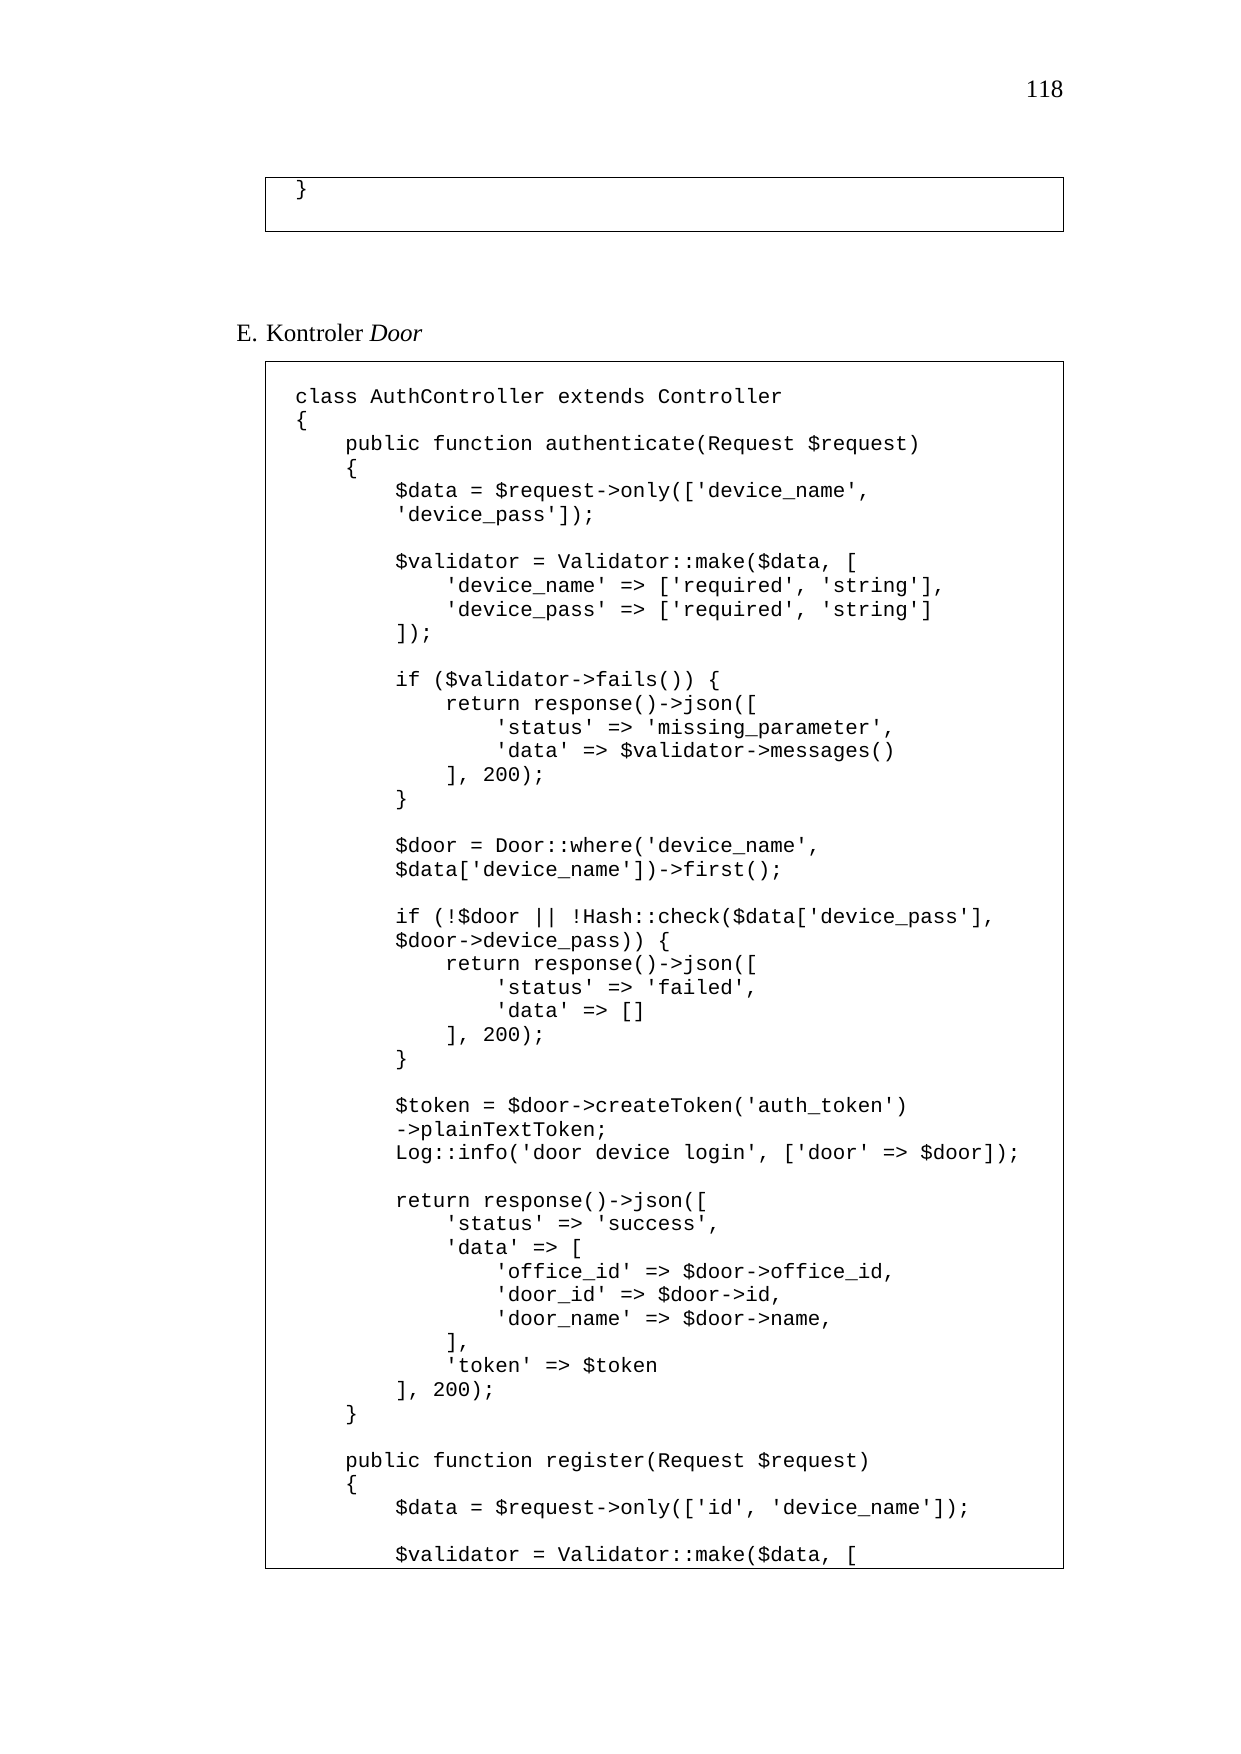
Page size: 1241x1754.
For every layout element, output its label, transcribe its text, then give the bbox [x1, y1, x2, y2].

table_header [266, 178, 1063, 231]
list Kontroler Door [236, 318, 1063, 347]
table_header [266, 362, 1063, 1568]
